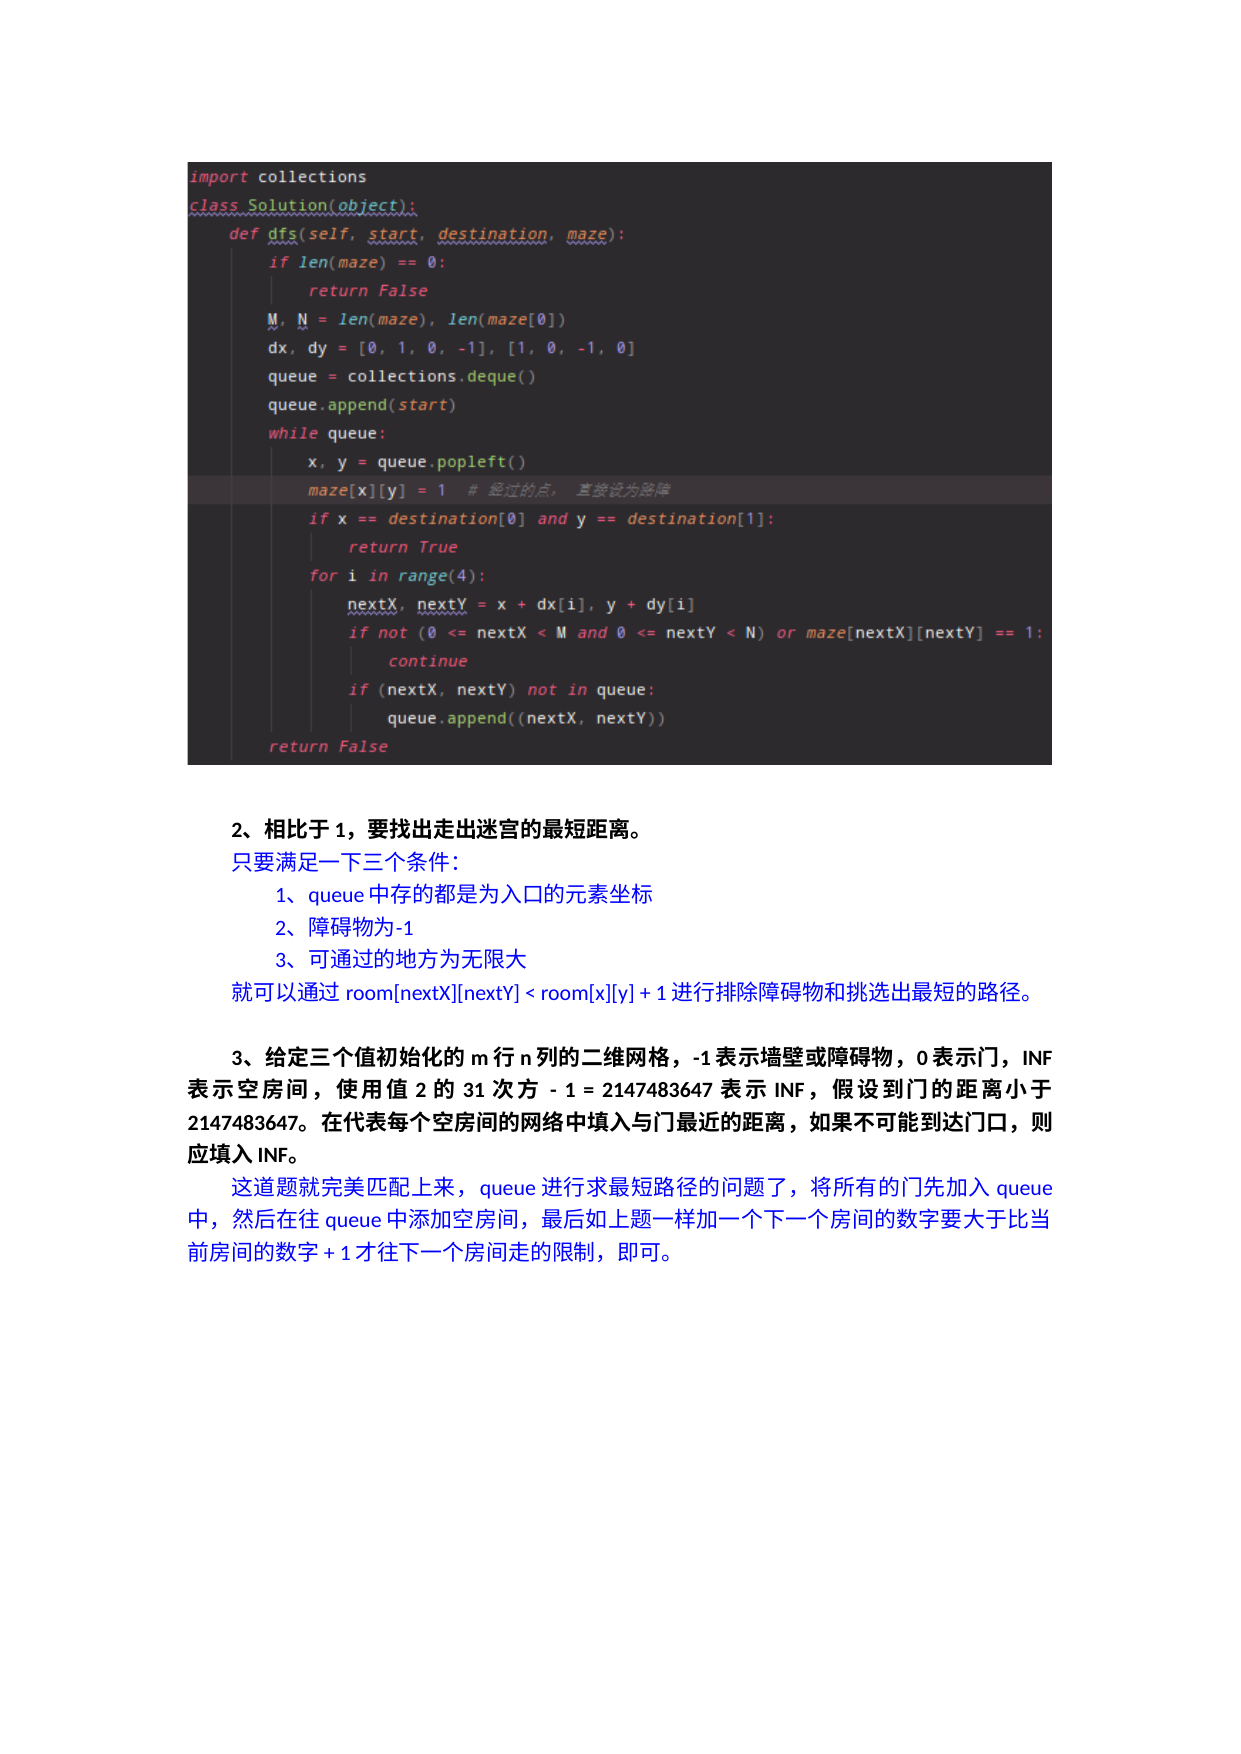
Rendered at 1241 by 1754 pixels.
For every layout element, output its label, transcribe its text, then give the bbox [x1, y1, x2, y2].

list queue中存的都是为入口的元素坐标 [231, 877, 1053, 909]
list 只要满足一下三个条件： [187, 844, 1053, 877]
list 就可以通过 room[nextX][nextY] < room[x][y] + 1进行排除障碍物和挑选出最短的路径。 [187, 974, 1053, 1007]
picture [187, 162, 1052, 765]
list 障碍物为-1 [231, 909, 1053, 942]
list 2、相比于1，要找出走出迷宫的最短距离。 [187, 812, 1053, 844]
list 这道题就完美匹配上来，queue进行求最短路径的问题了，将所有的门先加入queue中，然后在往queue中添加空房间，最后如上题一样加一个下一个房间的数字要大于比当前房间的数字 + 1才往下一个房间走的限制，即可。 [187, 1169, 1053, 1267]
list 可通过的地方为无限大 [231, 942, 1053, 974]
list 3、给定三个值初始化的m行n列的二维网格，-1表示墙壁或障碍物，0表示门，INF表示空房间，使用值2的31次方 - 1 = 2147483647表示INF，假设到门的距离小于2147483647。在代表每个空房间的网络中填入与门最近的距离，如果不可能到达门口，则应填入INF。 [187, 1039, 1053, 1169]
